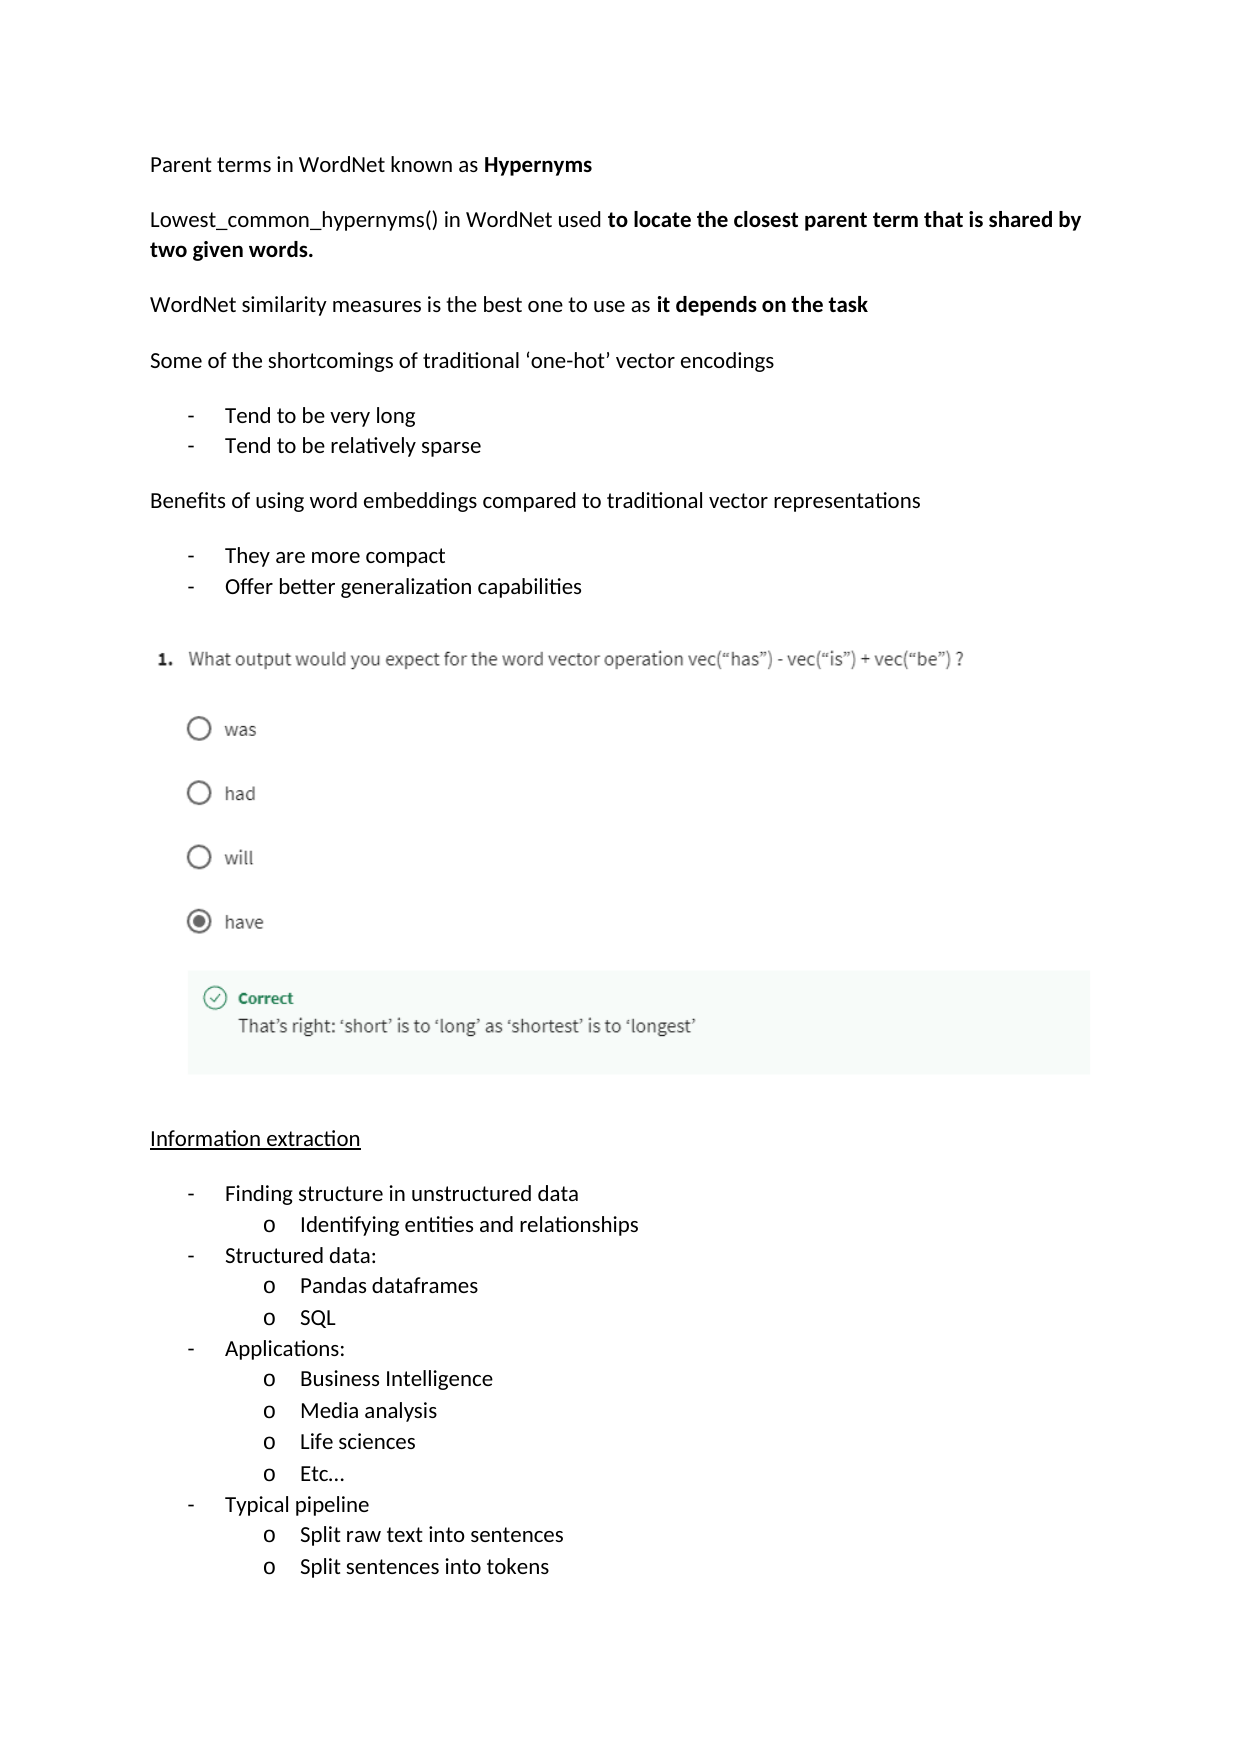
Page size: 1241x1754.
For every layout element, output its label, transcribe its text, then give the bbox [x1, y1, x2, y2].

list Split sentences into tokens [262, 1552, 1090, 1581]
picture [150, 627, 1091, 1098]
text Lowest_common_hypernyms() in WordNet used to locate the closest parent term that is shared by two given words. [150, 205, 1090, 263]
text Benefits of using word embeddings compared to traditional vector representations [150, 486, 1090, 514]
list Pandas dataframes [262, 1271, 1090, 1301]
list Typical pipeline [187, 1490, 1090, 1518]
list SQL [262, 1303, 1090, 1332]
list They are more compact [187, 542, 1090, 570]
list Finding structure in unstructured data [187, 1179, 1090, 1208]
list Applications: [187, 1334, 1090, 1362]
list Business Intelligence [262, 1364, 1090, 1394]
text Information extraction [150, 1124, 1090, 1152]
text Parent terms in WordNet known as Hypernyms [150, 150, 1090, 178]
text Some of the shortcomings of traditional ‘one-hot’ vector encodings [150, 346, 1090, 374]
list Identifying entities and relationships [262, 1210, 1090, 1239]
list Structured data: [187, 1241, 1090, 1269]
list Etc… [262, 1459, 1090, 1488]
list Media analysis [262, 1396, 1090, 1425]
list Tend to be relatively sparse [187, 431, 1090, 459]
list Life sciences [262, 1427, 1090, 1457]
list Offer better generalization capabilities [187, 572, 1090, 600]
list Tend to be very long [187, 401, 1090, 429]
text WordNet similarity measures is the best one to use as it depends on the task [150, 291, 1090, 319]
list Split raw text into sentences [262, 1521, 1090, 1550]
